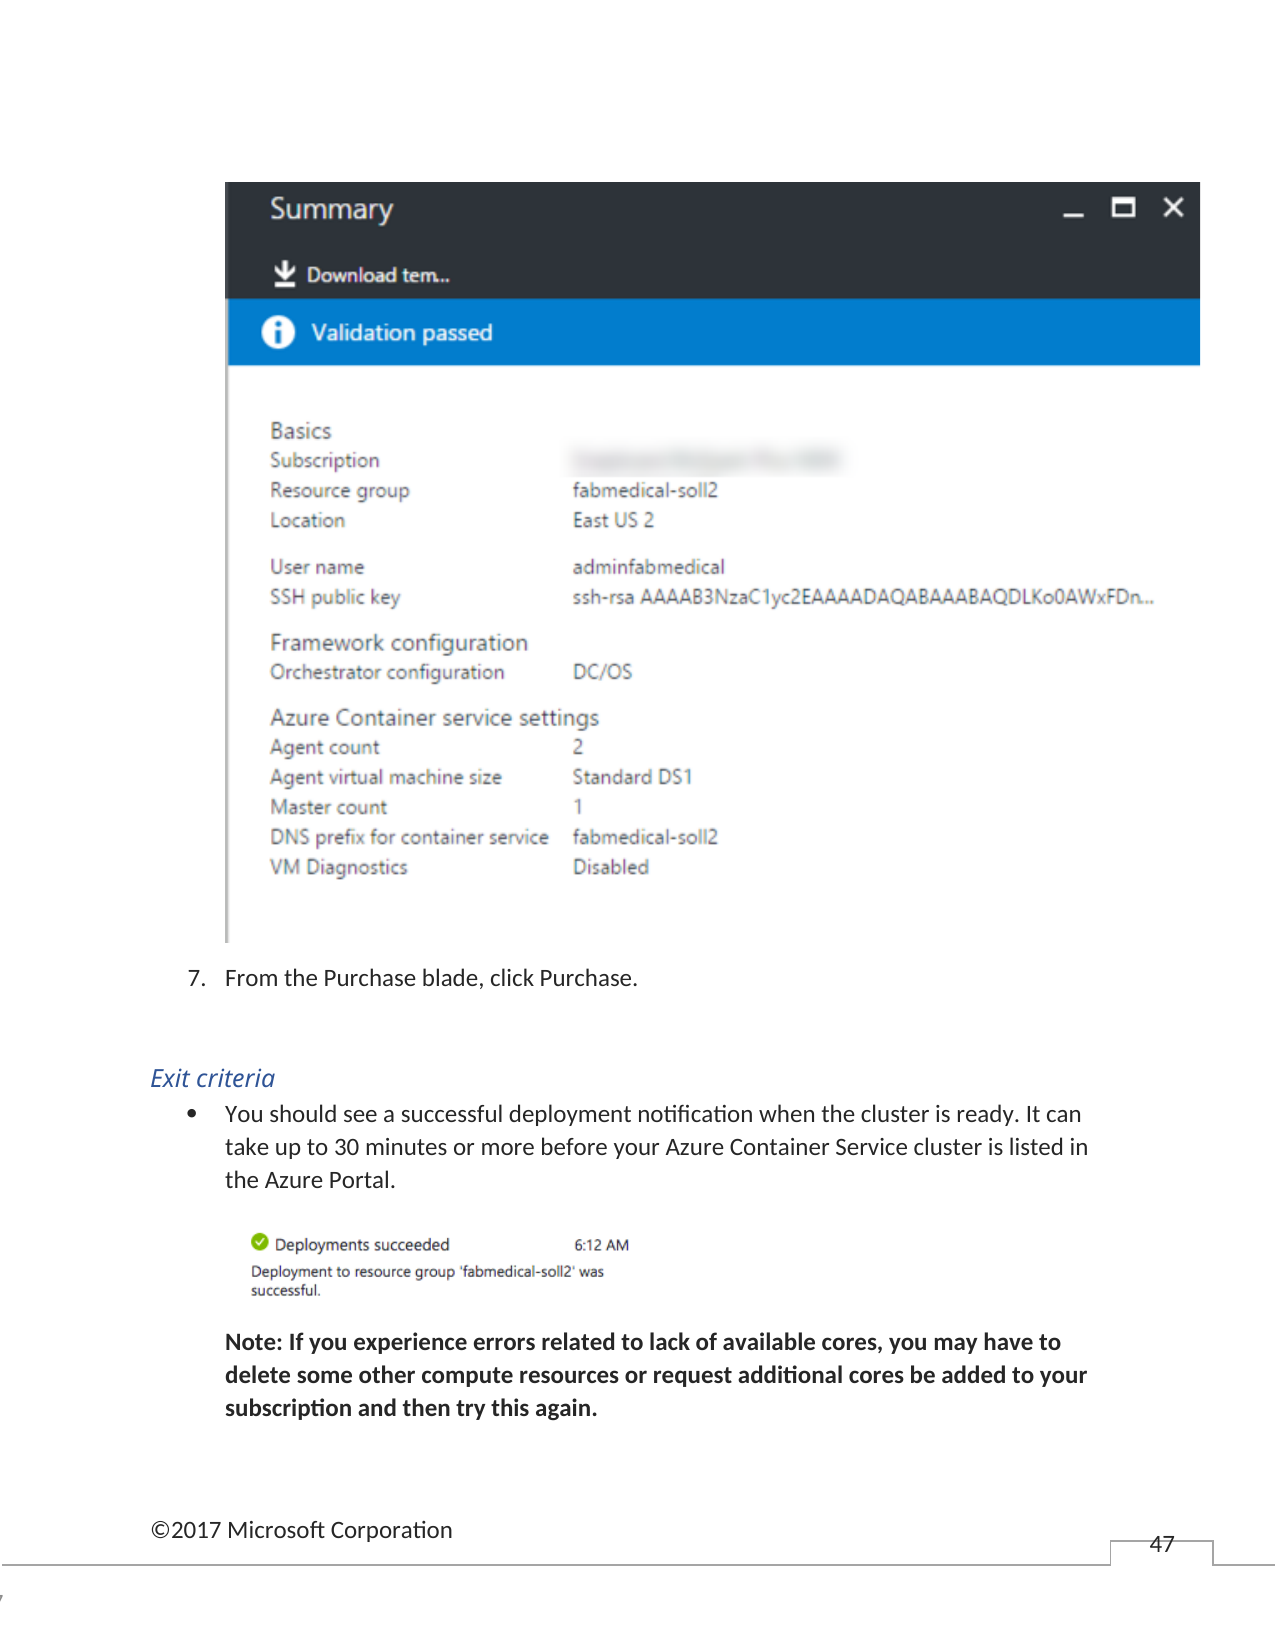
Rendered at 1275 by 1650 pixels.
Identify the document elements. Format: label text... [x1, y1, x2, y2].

list You should see a successful deployment notification when the cluster is ready. It can take up to 30 minutes or more before your Azure Container Service cluster is listed in the Azure Portal. [187, 1098, 1125, 1194]
picture [225, 1213, 657, 1307]
list From the Purchase blade, click Purchase. [187, 962, 1125, 992]
text Note: If you experience errors related to lack of available cores, you may have to delete some other compute resources or request additional cores be added to your subscription and then try this again. [225, 1326, 1125, 1422]
subtitle Exit criteria [150, 1061, 1125, 1095]
picture [225, 182, 1200, 943]
